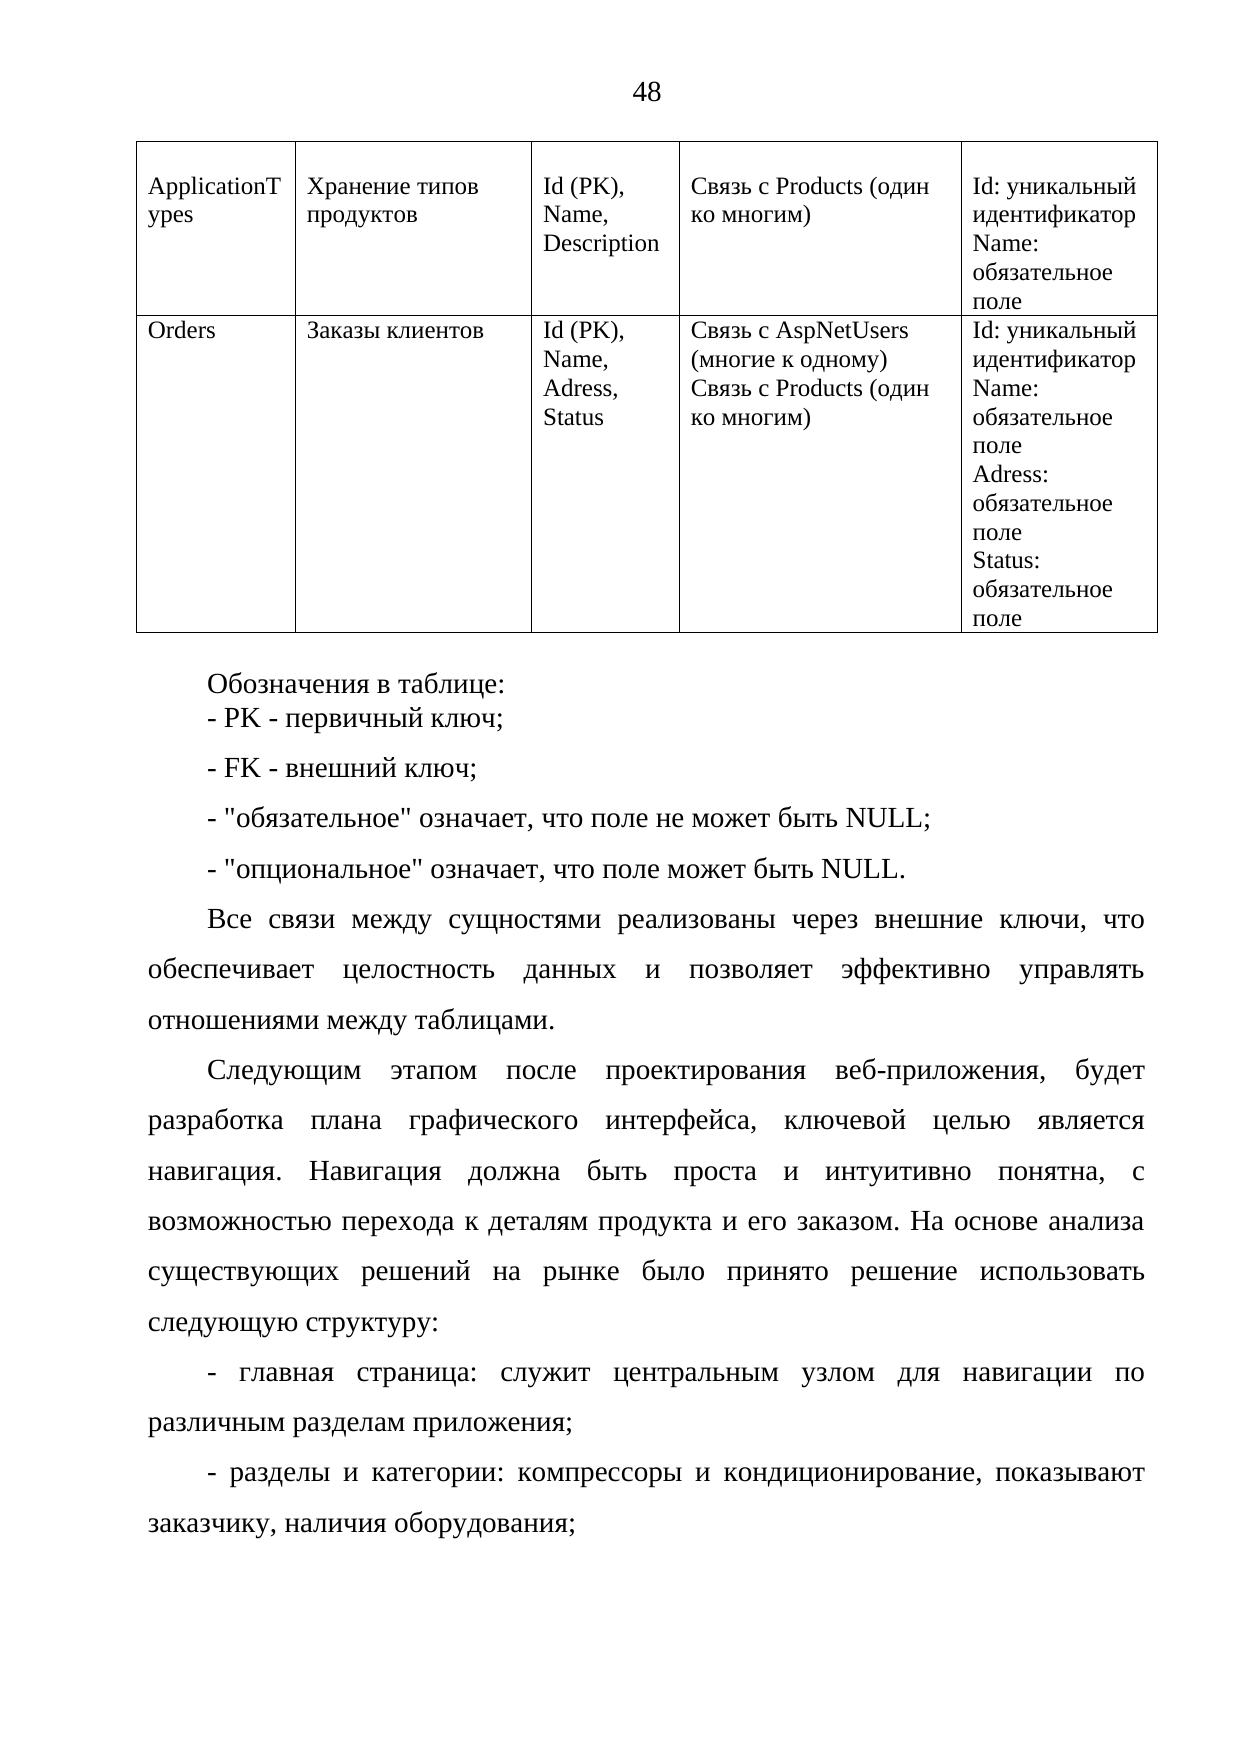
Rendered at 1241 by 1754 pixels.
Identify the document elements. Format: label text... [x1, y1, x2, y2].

table_cell Заказы клиентов [296, 316, 531, 632]
text - PK - первичный ключ; [148, 700, 1146, 733]
text Обозначения в таблице: [148, 666, 1146, 700]
table_cell ApplicationTypes [137, 142, 295, 314]
table_cell Id: уникальный идентификатор Name: обязательное поле Adress: обязательное поле Status: обязательное поле [962, 316, 1157, 632]
text - FK - внешний ключ; [148, 750, 1146, 784]
text - "обязательное" означает, что поле не может быть NULL; [148, 801, 1146, 834]
text - "опциональное" означает, что поле может быть NULL. [148, 851, 1146, 884]
table_cell Id (PK), Name, Adress, Status [532, 316, 679, 632]
text - разделы и категории: компрессоры и кондиционирование, показывают заказчику, наличия оборудования; [148, 1454, 1146, 1538]
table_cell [962, 142, 1157, 314]
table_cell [296, 142, 531, 314]
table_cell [532, 142, 679, 314]
table_cell Связь с AspNetUsers (многие к одному) Связь с Products (один ко многим) [680, 316, 961, 632]
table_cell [680, 142, 961, 314]
text Все связи между сущностями реализованы через внешние ключи, что обеспечивает целостность данных и позволяет эффективно управлять отношениями между таблицами. [148, 901, 1146, 1035]
text - главная страница: служит центральным узлом для навигации по различным разделам приложения; [148, 1354, 1146, 1438]
text Следующим этапом после проектирования веб-приложения, будет разработка плана графического интерфейса, ключевой целью является навигация. Навигация должна быть проста и интуитивно понятна, с возможностью перехода к деталям продукта и его заказом. На основе анализа существующих решений на рынке было принято решение использовать следующую структуру: [148, 1052, 1146, 1337]
table_cell Orders [137, 316, 295, 632]
